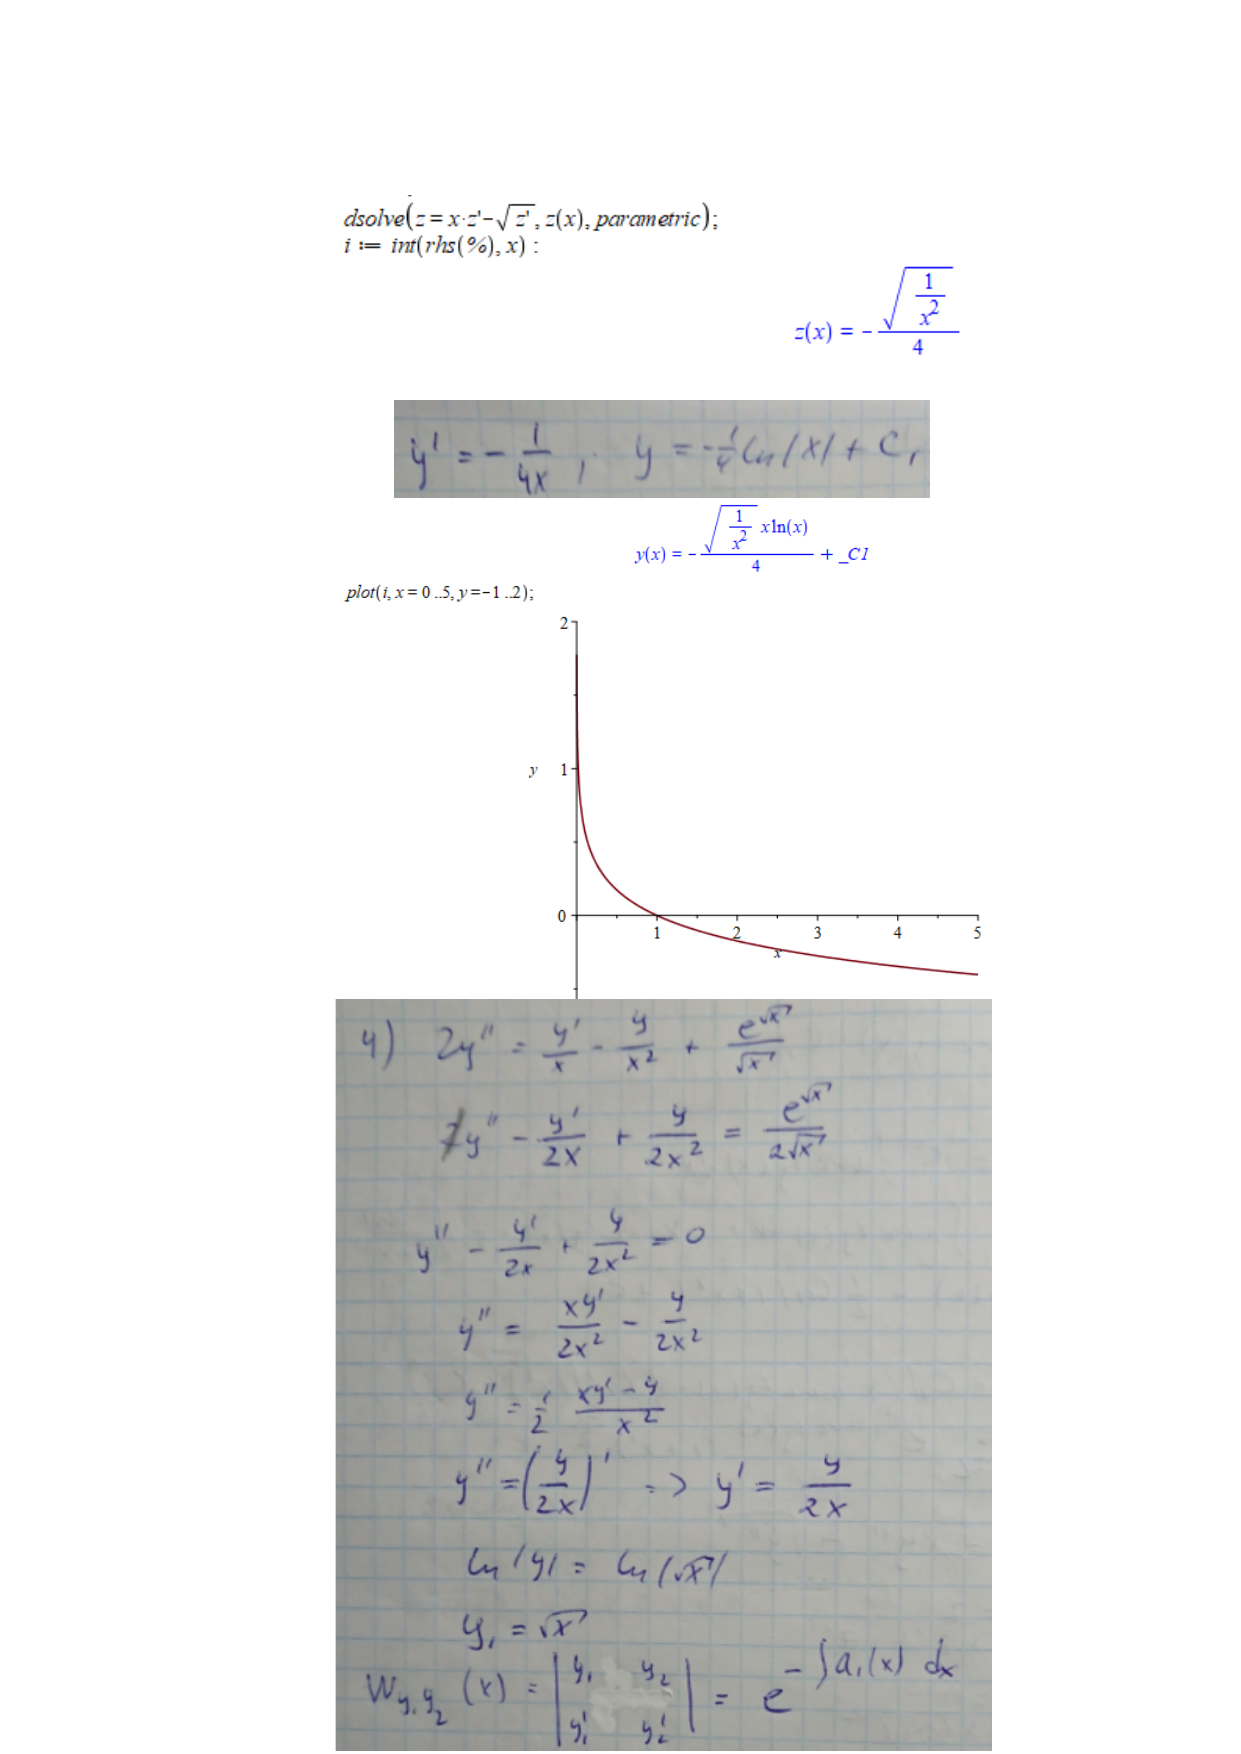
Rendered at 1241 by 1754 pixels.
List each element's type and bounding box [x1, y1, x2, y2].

picture [338, 195, 988, 365]
picture [335, 400, 1023, 1751]
